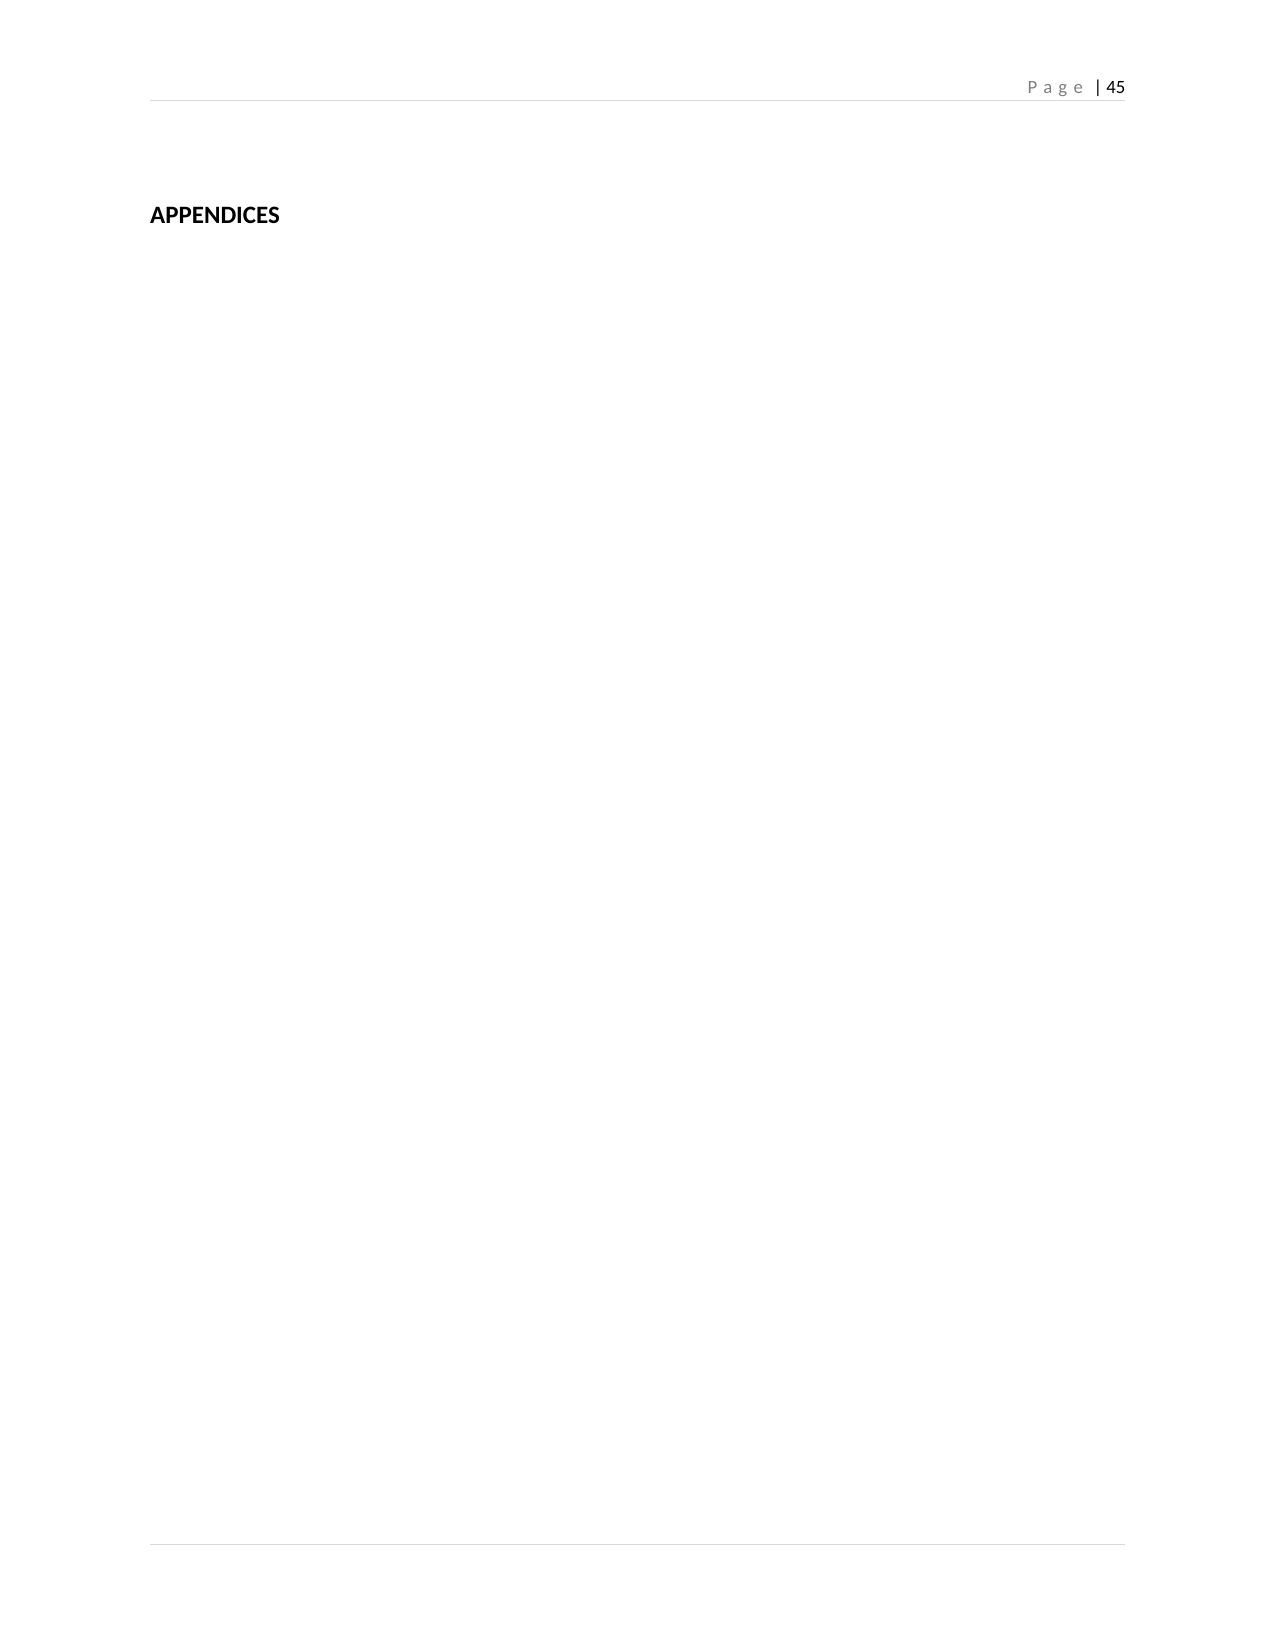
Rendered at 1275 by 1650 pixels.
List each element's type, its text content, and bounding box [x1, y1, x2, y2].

text APPENDICES [150, 199, 1125, 230]
